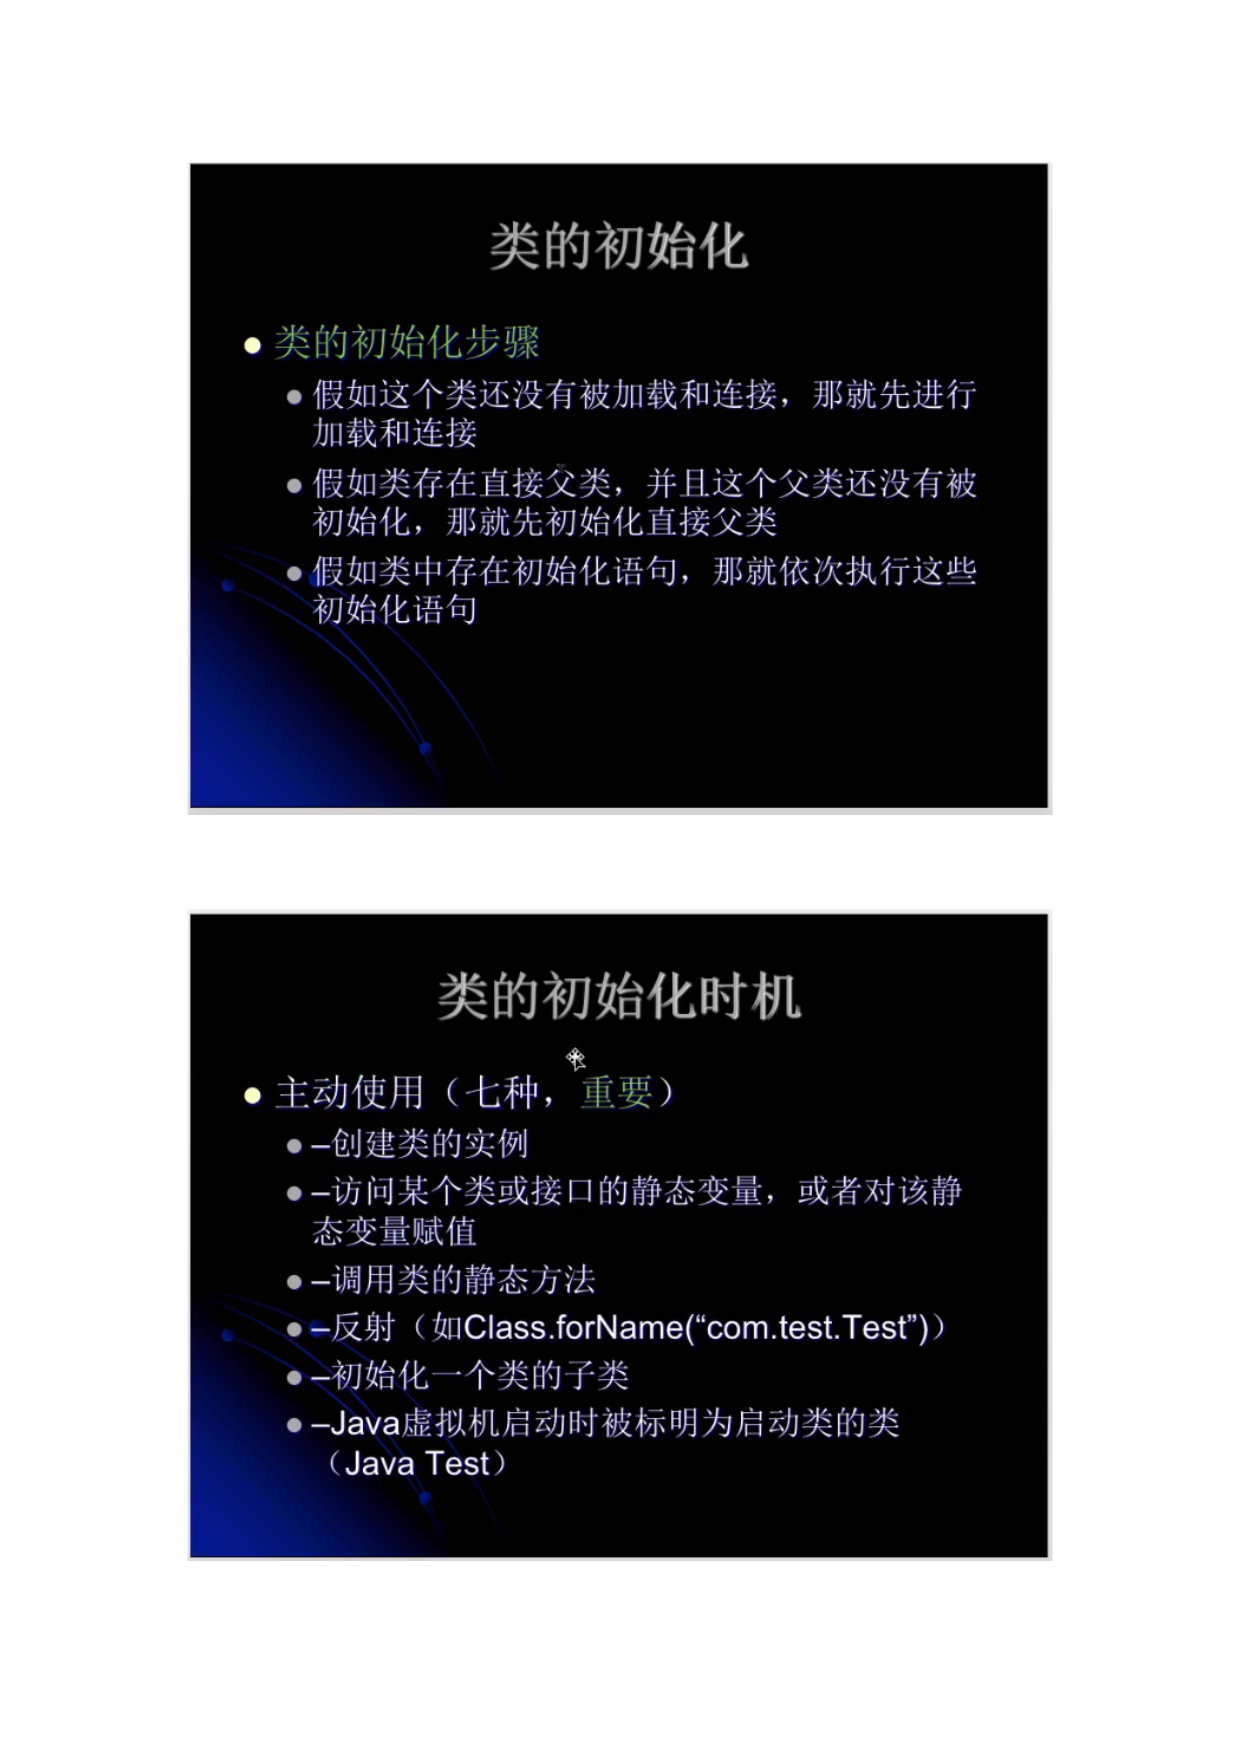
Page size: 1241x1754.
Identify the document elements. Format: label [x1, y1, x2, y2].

picture [187, 909, 1053, 1561]
picture [187, 162, 1053, 815]
